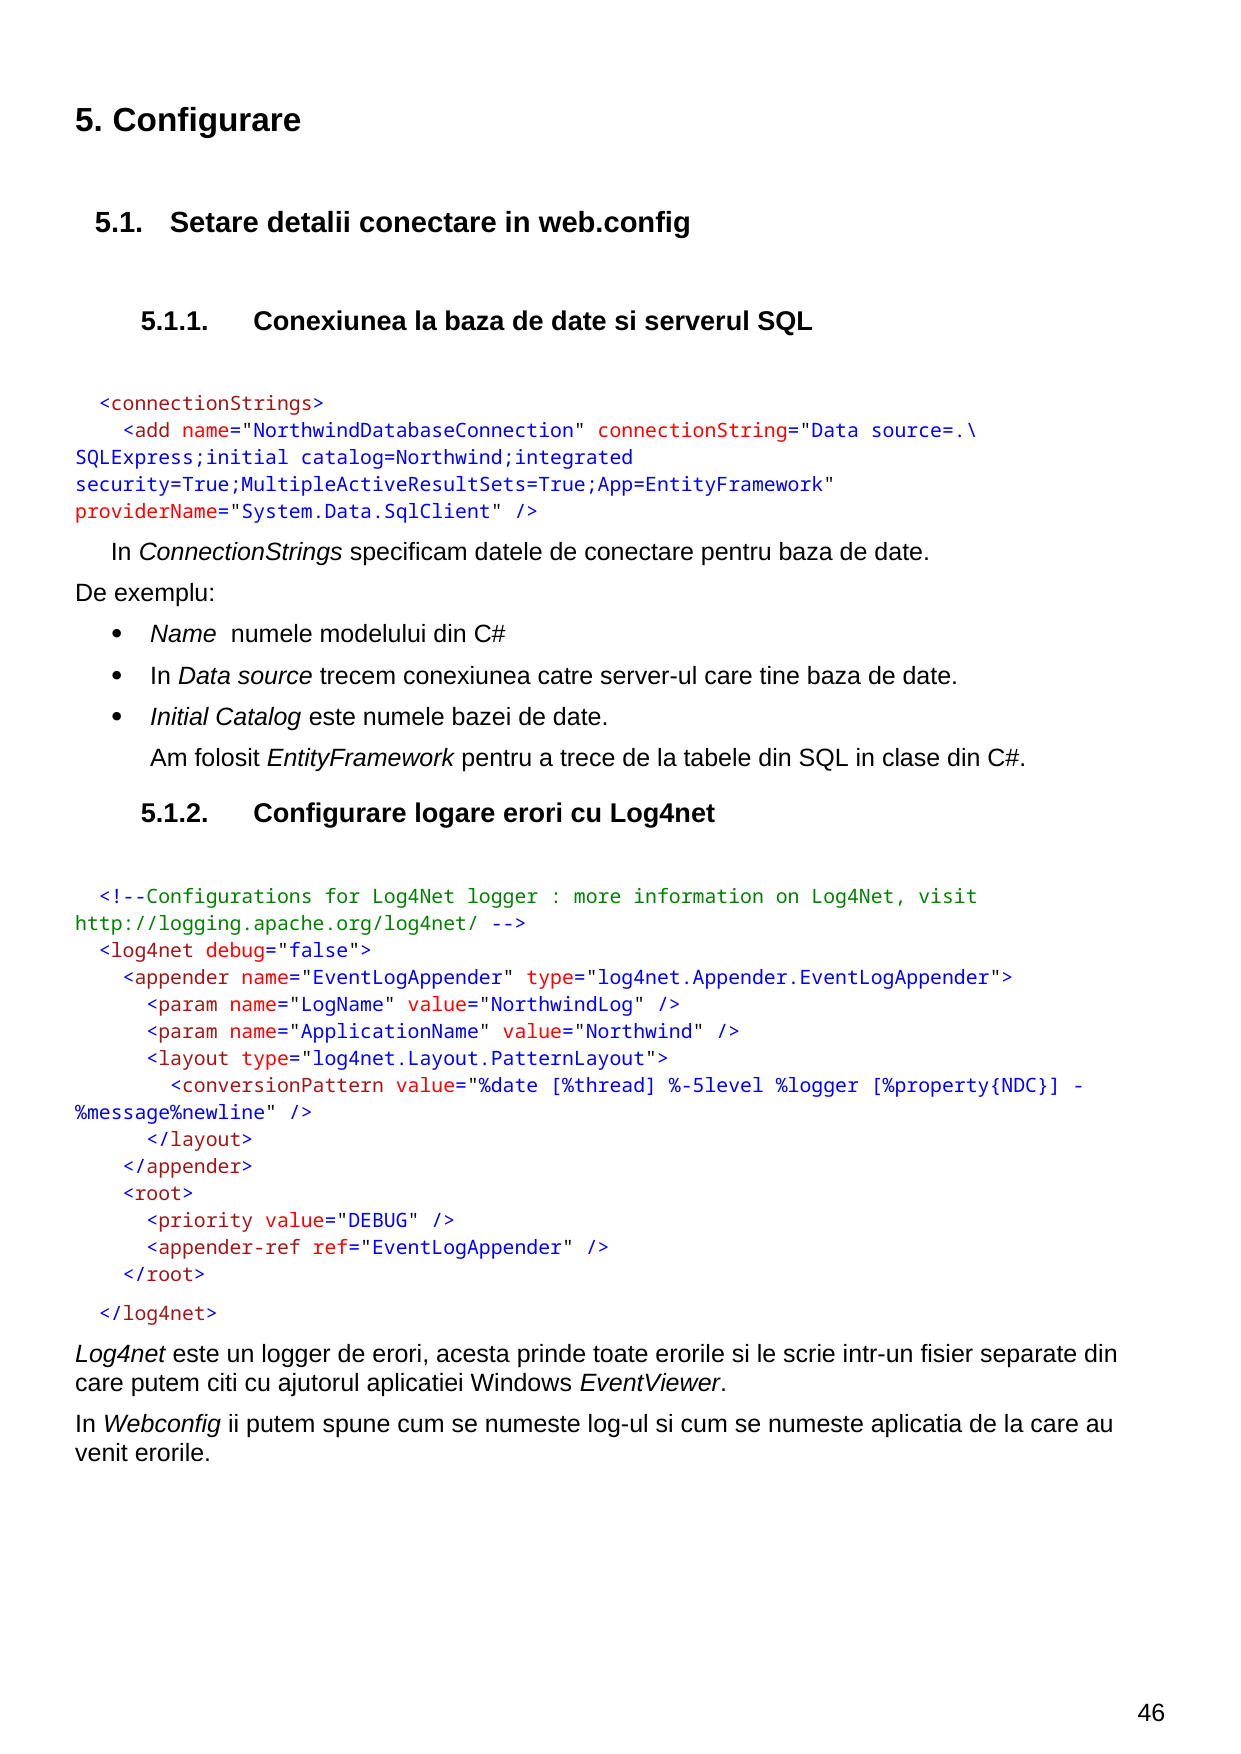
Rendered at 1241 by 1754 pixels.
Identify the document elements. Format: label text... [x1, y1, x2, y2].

text <log4net debug="false"> [75, 936, 1165, 963]
text </log4net> [75, 1299, 1165, 1326]
subtitle Configurare [75, 100, 1165, 138]
text In ConnectionStrings specificam datele de conectare pentru baza de date. [75, 537, 1165, 566]
text </appender> [75, 1152, 1165, 1179]
text Am folosit EntityFramework pentru a trece de la tabele din SQL in clase din C#. [150, 743, 1165, 772]
text <add name="NorthwindDatabaseConnection" connectionString="Data source=.\SQLExpress;initial catalog=Northwind;integrated security=True;MultipleActiveResultSets=True;App=EntityFramework" providerName="System.Data.SqlClient" /> [75, 416, 1165, 524]
text <appender name="EventLogAppender" type="log4net.Appender.EventLogAppender"> [75, 963, 1165, 990]
list In Data source trecem conexiunea catre server-ul care tine baza de date. [112, 661, 1165, 689]
subtitle Conexiunea la baza de date si serverul SQL [141, 304, 1165, 336]
text <connectionStrings> [75, 389, 1165, 416]
text <root> [75, 1179, 1165, 1206]
text <priority value="DEBUG" /> [75, 1206, 1165, 1233]
subtitle Configurare logare erori cu Log4net [141, 797, 1165, 828]
text In Webconfig ii putem spune cum se numeste log-ul si cum se numeste aplicatia de la care au venit erorile. [75, 1409, 1165, 1466]
text <conversionPattern value="%date [%thread] %-5level %logger [%property{NDC}] - %message%newline" /> [75, 1071, 1165, 1125]
subtitle Setare detalii conectare in web.config [94, 205, 1165, 238]
text </layout> [75, 1125, 1165, 1152]
text De exemplu: [75, 578, 1165, 607]
text <appender-ref ref="EventLogAppender" /> [75, 1233, 1165, 1260]
list Initial Catalog este numele bazei de date. [112, 702, 1165, 731]
text <param name="LogName" value="NorthwindLog" /> [75, 990, 1165, 1017]
text </root> [75, 1260, 1165, 1287]
text Log4net este un logger de erori, acesta prinde toate erorile si le scrie intr-un fisier separate din care putem citi cu ajutorul aplicatiei Windows EventViewer. [75, 1339, 1165, 1396]
list Name numele modelului din C# [112, 619, 1165, 648]
text <!--Configurations for Log4Net logger : more information on Log4Net, visit http://logging.apache.org/log4net/ --> [75, 882, 1165, 936]
text <layout type="log4net.Layout.PatternLayout"> [75, 1044, 1165, 1071]
text <param name="ApplicationName" value="Northwind" /> [75, 1017, 1165, 1044]
